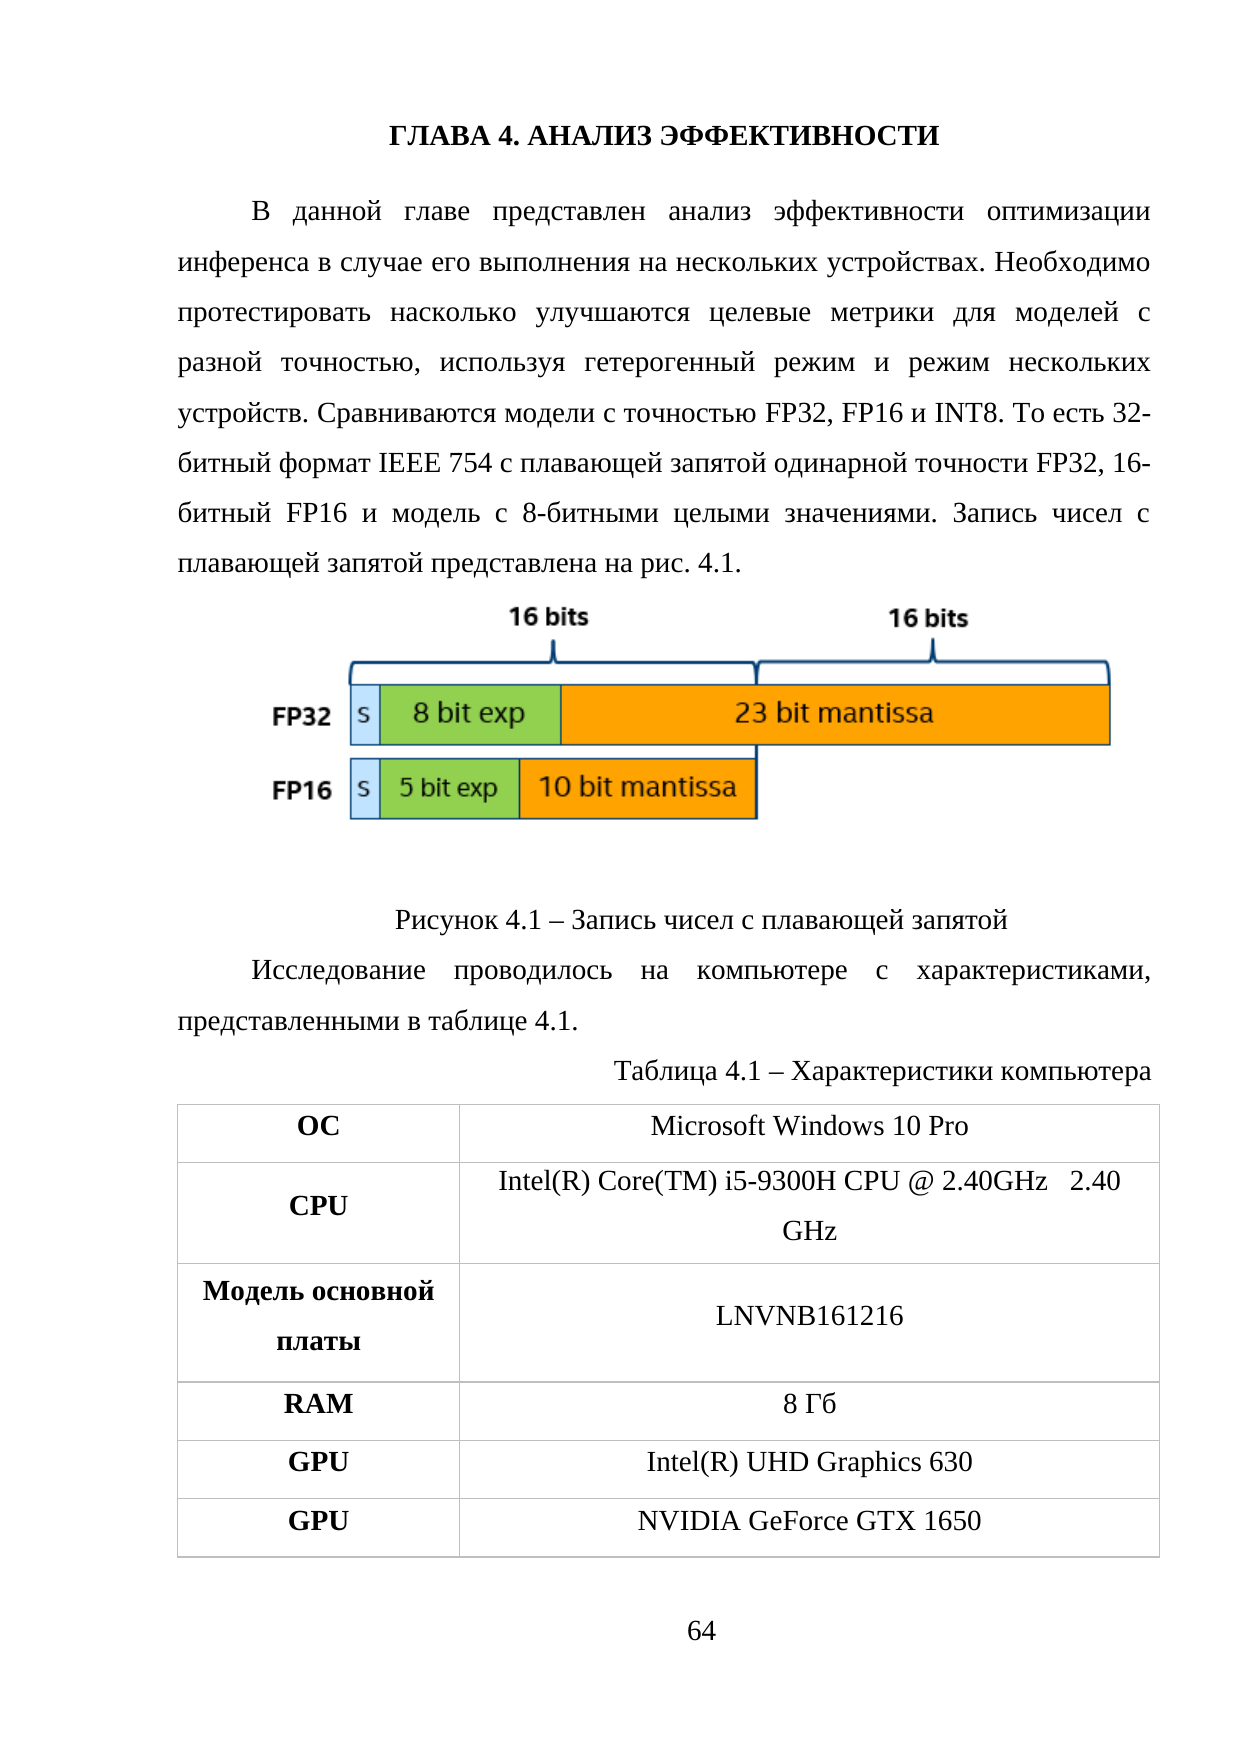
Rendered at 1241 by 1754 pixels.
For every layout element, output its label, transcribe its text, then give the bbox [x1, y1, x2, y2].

table_header Microsoft Windows 10 Pro [460, 1105, 1159, 1162]
picture [269, 596, 1134, 886]
table_cell CPU [178, 1163, 459, 1263]
table_cell Intel(R) Core(TM) i5-9300H CPU @ 2.40GHz 2.40 GHz [460, 1163, 1159, 1263]
text Рисунок 4.1 – Запись чисел с плавающей запятой [177, 902, 1152, 936]
table_cell Intel(R) UHD Graphics 630 [460, 1441, 1159, 1498]
text В данной главе представлен анализ эффективности оптимизации инференса в случае его выполнения на нескольких устройствах. Необходимо протестировать насколько улучшаются целевые метрики для моделей с разной точностью, используя гетерогенный режим и режим нескольких устройств. Сравниваются модели с точностью FP32, FP16 и INT8. То есть 32-битный формат IEEE 754 с плавающей запятой одинарной точности FP32, 16-битный FP16 и модель c 8-битными целыми значениями. Запись чисел с плавающей запятой представлена на рис. 4.1. [177, 193, 1152, 579]
table_cell Модель основной платы [178, 1264, 459, 1381]
text Таблица 4.1 – Характеристики компьютера [177, 1053, 1152, 1087]
table_header OC [178, 1105, 459, 1162]
table_cell 8 Гб [460, 1383, 1159, 1440]
text Исследование проводилось на компьютере с характеристиками, представленными в таблице 4.1. [177, 952, 1152, 1036]
table_cell RAM [178, 1383, 459, 1440]
table_cell LNVNB161216 [460, 1264, 1159, 1381]
table_cell GPU [178, 1499, 459, 1556]
table_cell GPU [178, 1441, 459, 1498]
subtitle ГЛАВА 4. Анализ эффективности [177, 118, 1152, 152]
table_cell NVIDIA GeForce GTX 1650 [460, 1499, 1159, 1556]
